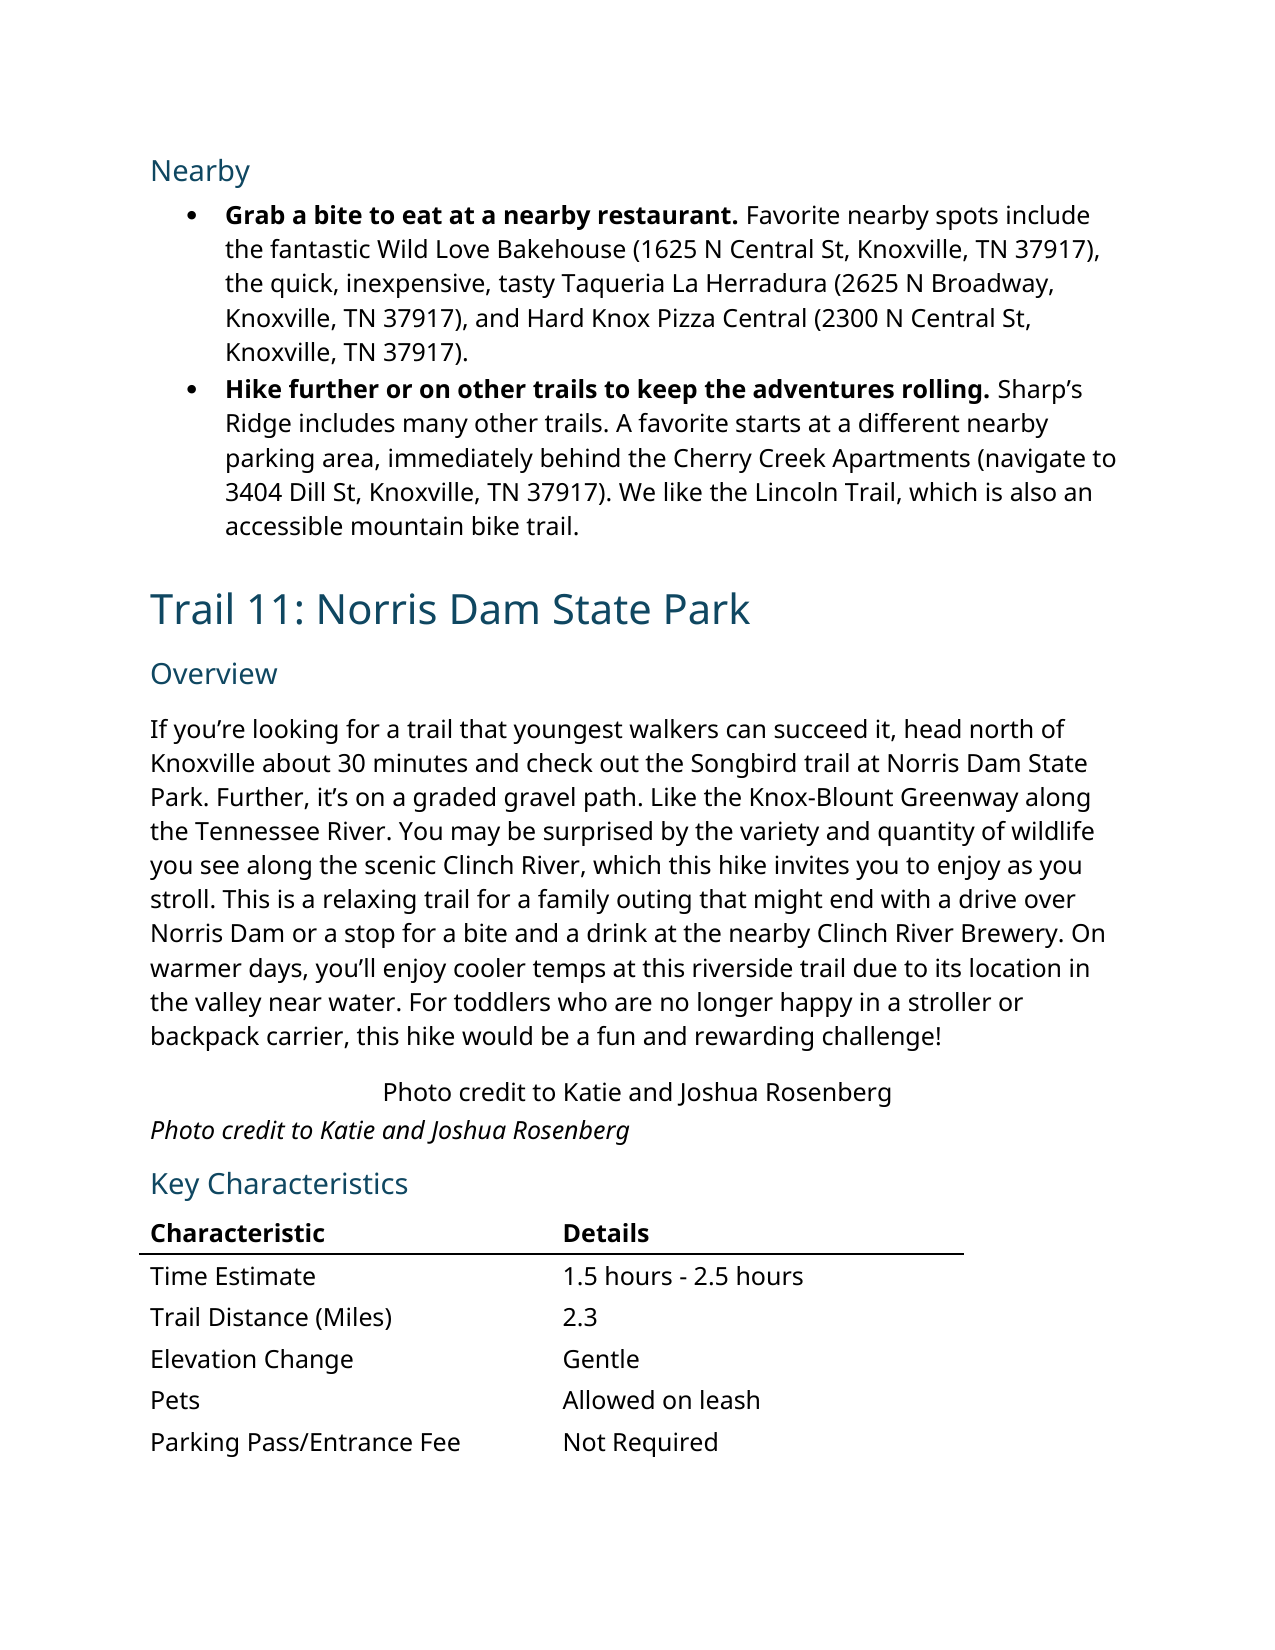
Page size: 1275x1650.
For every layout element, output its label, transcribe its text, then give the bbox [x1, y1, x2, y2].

subtitle Key Characteristics [150, 1163, 1125, 1203]
table_header Details [551, 1211, 964, 1253]
table_cell Elevation Change [139, 1338, 551, 1379]
table_cell Parking Pass/Entrance Fee [139, 1421, 551, 1462]
table_cell Not Required [551, 1421, 964, 1462]
list Grab a bite to eat at a nearby restaurant. Favorite nearby spots include the fantastic Wild Love Bakehouse (1625 N Central St, Knoxville, TN 37917), the quick, inexpensive, tasty Taqueria La Herradura (2625 N Broadway, Knoxville, TN 37917), and Hard Knox Pizza Central (2300 N Central St, Knoxville, TN 37917). [187, 198, 1125, 368]
table_header Characteristic [139, 1211, 551, 1253]
table_cell 1.5 hours - 2.5 hours [551, 1255, 964, 1296]
table_header Photo credit to Katie and Joshua Rosenberg [225, 1071, 1050, 1113]
table_cell Pets [139, 1379, 551, 1421]
list Hike further or on other trails to keep the adventures rolling. Sharp’s Ridge includes many other trails. A favorite starts at a different nearby parking area, immediately behind the Cherry Creek Apartments (navigate to 3404 Dill St, Knoxville, TN 37917). We like the Lincoln Trail, which is also an accessible mountain bike trail. [187, 372, 1125, 542]
table_cell Gentle [551, 1338, 964, 1379]
table_cell Allowed on leash [551, 1379, 964, 1421]
table_cell 2.3 [551, 1296, 964, 1338]
text Photo credit to Katie and Joshua Rosenberg [150, 1113, 1125, 1147]
subtitle Trail 11: Norris Dam State Park [150, 580, 1125, 637]
text If you’re looking for a trail that youngest walkers can succeed it, head north of Knoxville about 30 minutes and check out the Songbird trail at Norris Dam State Park. Further, it’s on a graded gravel path. Like the Knox-Blount Greenway along the Tennessee River. You may be surprised by the variety and quantity of wildlife you see along the scenic Clinch River, which this hike invites you to enjoy as you stroll. This is a relaxing trail for a family outing that might end with a drive over Norris Dam or a stop for a bite and a drink at the nearby Clinch River Brewery. On warmer days, you’ll enjoy cooler temps at this riverside trail due to its location in the valley near water. For toddlers who are no longer happy in a stroller or backpack carrier, this hike would be a fun and rewarding challenge! [150, 712, 1125, 1052]
table_cell Time Estimate [139, 1255, 551, 1296]
table_cell Trail Distance (Miles) [139, 1296, 551, 1338]
subtitle Overview [150, 653, 1125, 693]
subtitle Nearby [150, 150, 1125, 190]
